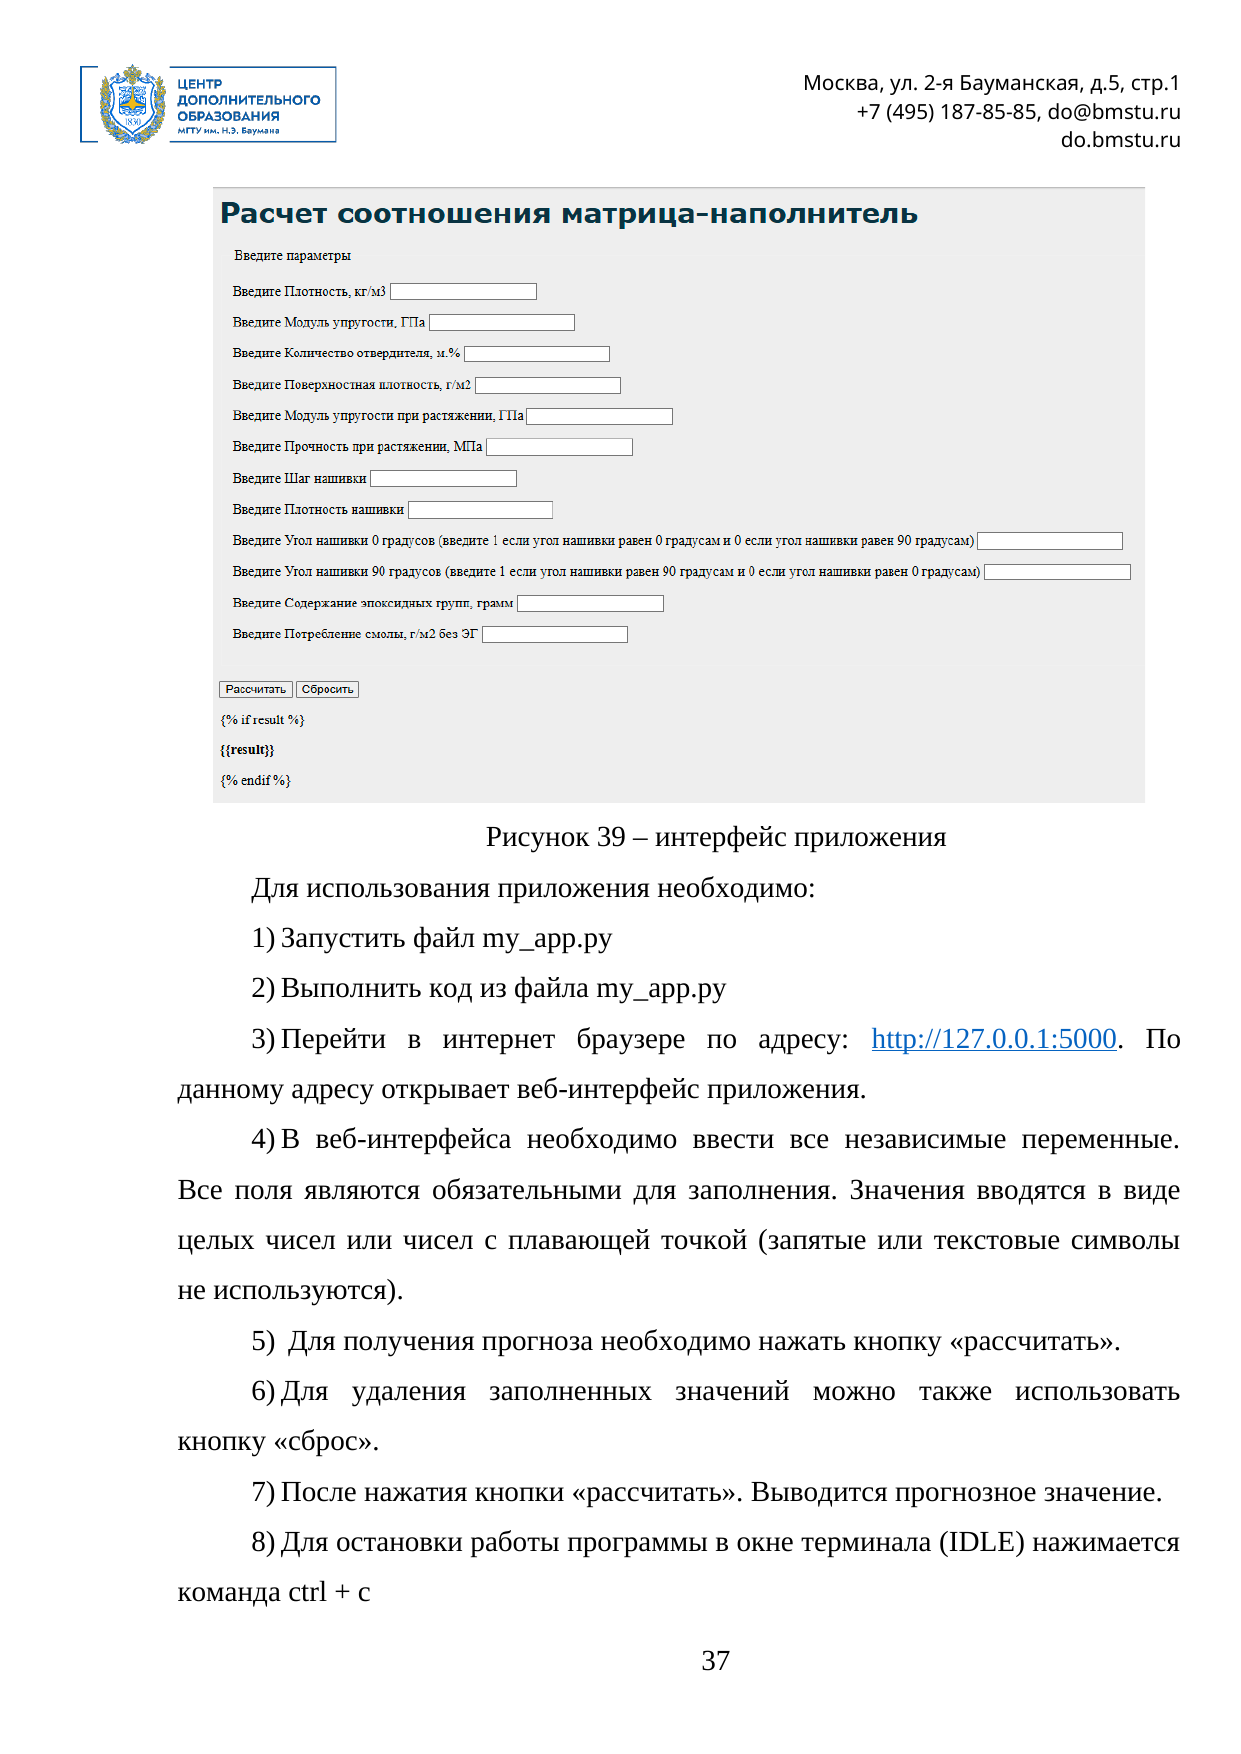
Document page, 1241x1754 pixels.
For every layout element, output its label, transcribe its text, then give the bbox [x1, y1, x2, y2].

list Для получения прогноза необходимо нажать кнопку «рассчитать». [177, 1323, 1181, 1356]
list После нажатия кнопки «рассчитать». Выводится прогнозное значение. [177, 1474, 1181, 1507]
list Выполнить код из файла my_app.py [177, 971, 1181, 1004]
picture [213, 187, 1146, 803]
text Рисунок 39 – интерфейс приложения [177, 819, 1181, 853]
list Для удаления заполненных значений можно также использовать кнопку «сброс». [177, 1373, 1181, 1457]
list Для остановки работы программы в окне терминала (IDLE) нажимается команда ctrl + c [177, 1524, 1181, 1608]
list В веб-интерфейса необходимо ввести все независимые переменные. Все поля являются обязательными для заполнения. Значения вводятся в виде целых чисел или чисел с плавающей точкой (запятые или текстовые символы не используются). [177, 1121, 1181, 1306]
list Перейти в интернет браузере по адресу: http://127.0.0.1:5000. По данному адресу открывает веб-интерфейс приложения. [177, 1021, 1181, 1105]
picture [80, 64, 337, 144]
text Для использования приложения необходимо: [177, 870, 1181, 903]
list Запустить файл my_app.py [177, 920, 1181, 954]
